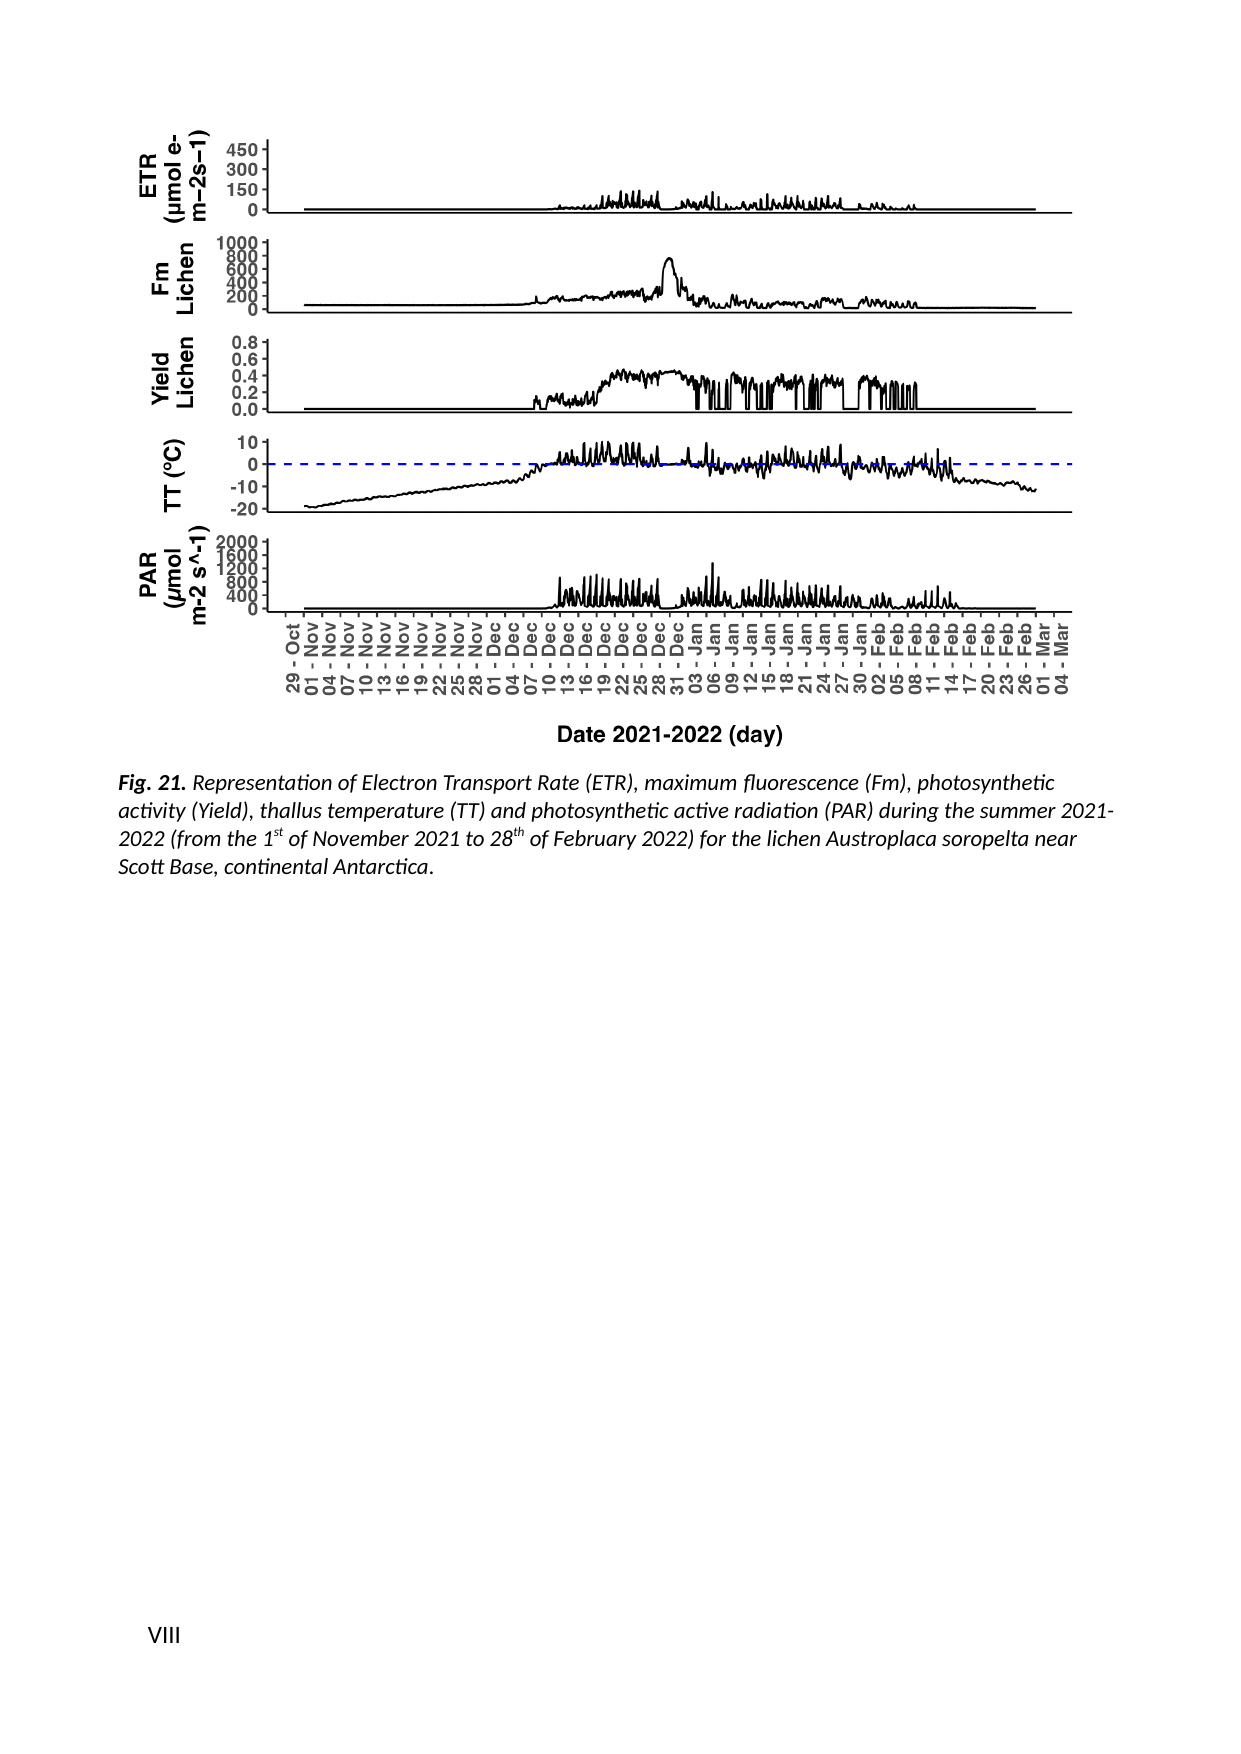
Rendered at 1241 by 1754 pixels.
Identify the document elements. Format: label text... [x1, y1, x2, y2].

text Fig. 21. Representation of Electron Transport Rate (ETR), maximum fluorescence (Fm), photosynthetic activity (Yield), thallus temperature (TT) and photosynthetic active radiation (PAR) during the summer 2021- 2022 (from the 1st of November 2021 to 28th of February 2022) for the lichen Austroplaca soropelta near Scott Base, continental Antarctica. [118, 768, 1122, 880]
picture [118, 118, 1093, 768]
